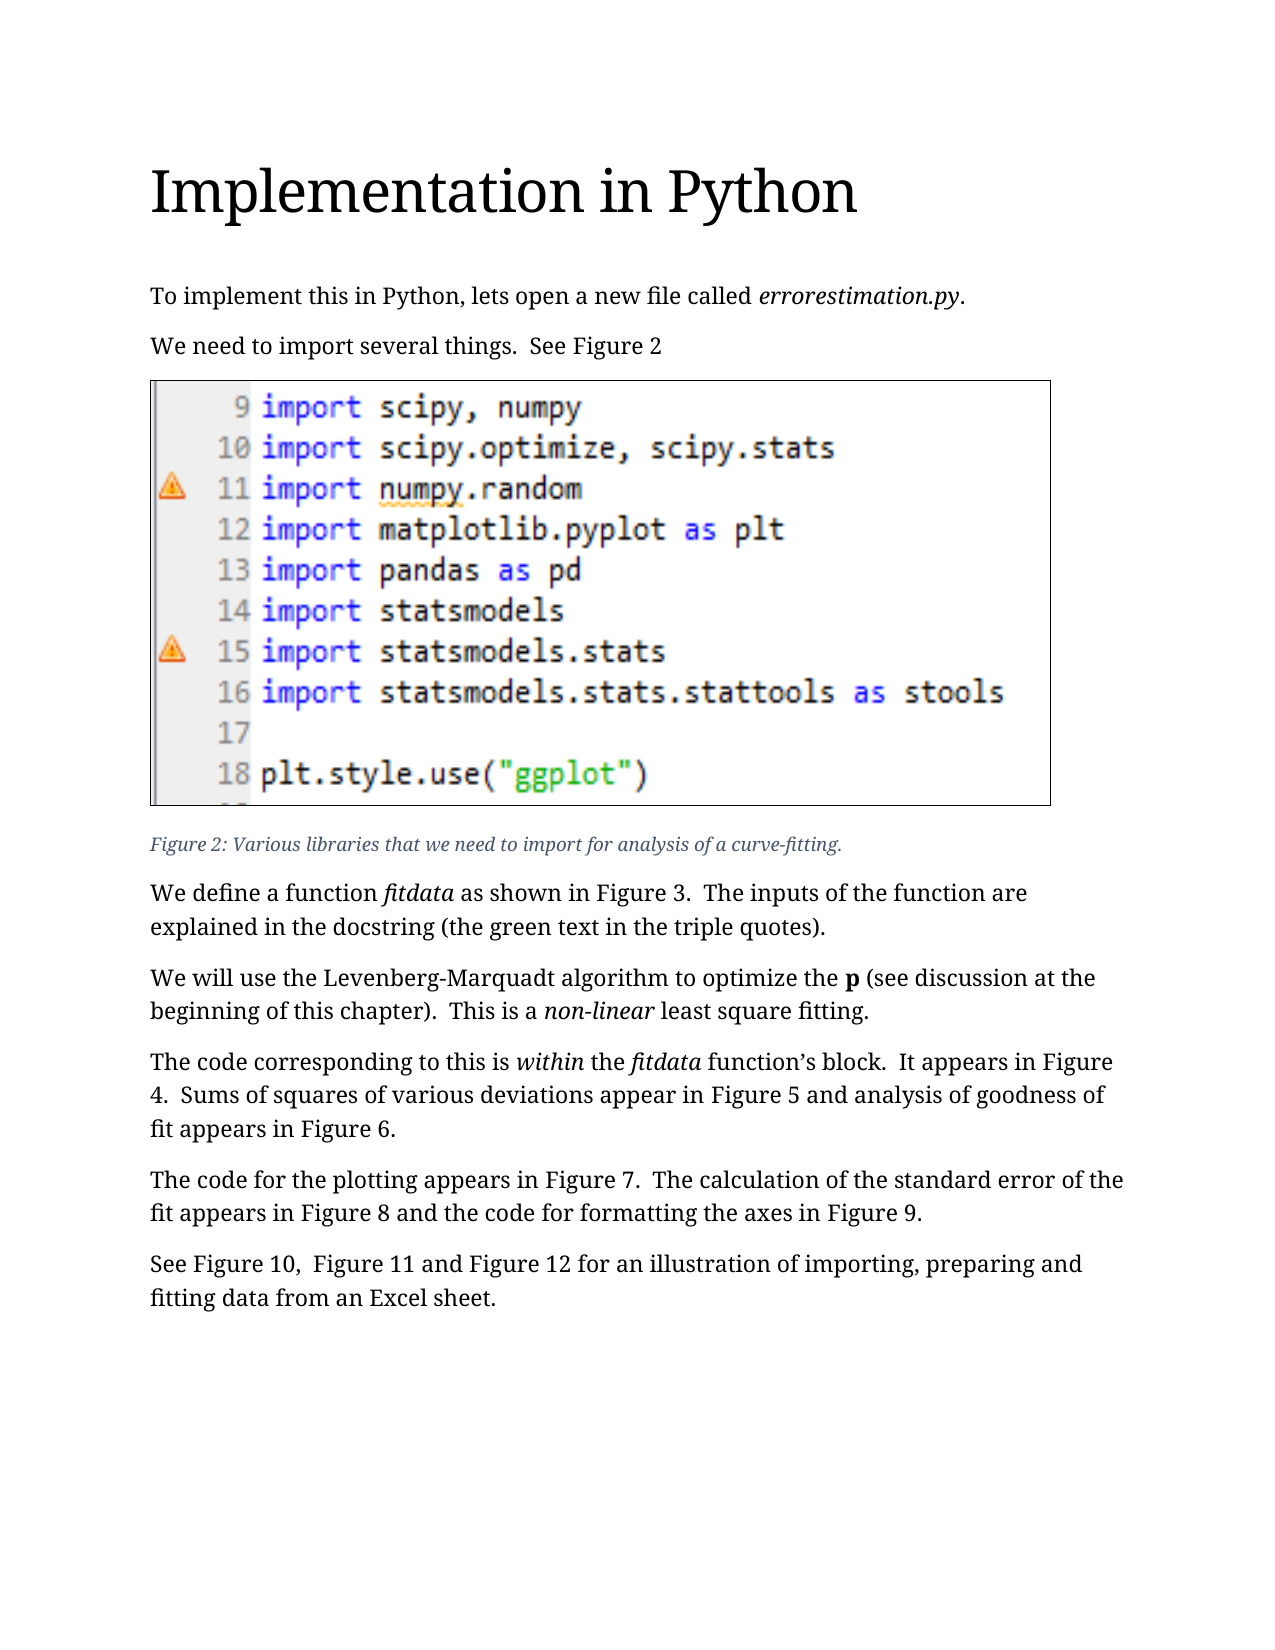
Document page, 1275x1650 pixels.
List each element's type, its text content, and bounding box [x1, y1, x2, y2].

text See Figure 10, Figure 11 and Figure 12 for an illustration of importing, preparing and fitting data from an Excel sheet. [150, 1248, 1125, 1313]
text The code corresponding to this is within the fitdata function’s block. It appears in Figure 4. Sums of squares of various deviations appear in Figure 5 and analysis of goodness of fit appears in Figure 6. [150, 1046, 1125, 1144]
picture [151, 381, 1050, 805]
title Implementation in Python [150, 150, 1125, 229]
text To implement this in Python, lets open a new file called errorestimation.py. [150, 280, 1125, 311]
text We will use the Levenberg-Marquadt algorithm to optimize the p (see discussion at the beginning of this chapter). This is a non-linear least square fitting. [150, 961, 1125, 1026]
text The code for the plotting appears in Figure 7. The calculation of the standard error of the fit appears in Figure 8 and the code for formatting the axes in Figure 9. [150, 1163, 1125, 1228]
text We define a function fitdata as shown in Figure 3. The inputs of the function are explained in the docstring (the green text in the triple quotes). [150, 877, 1125, 942]
text We need to import several things. See Figure 2 [150, 330, 1125, 362]
